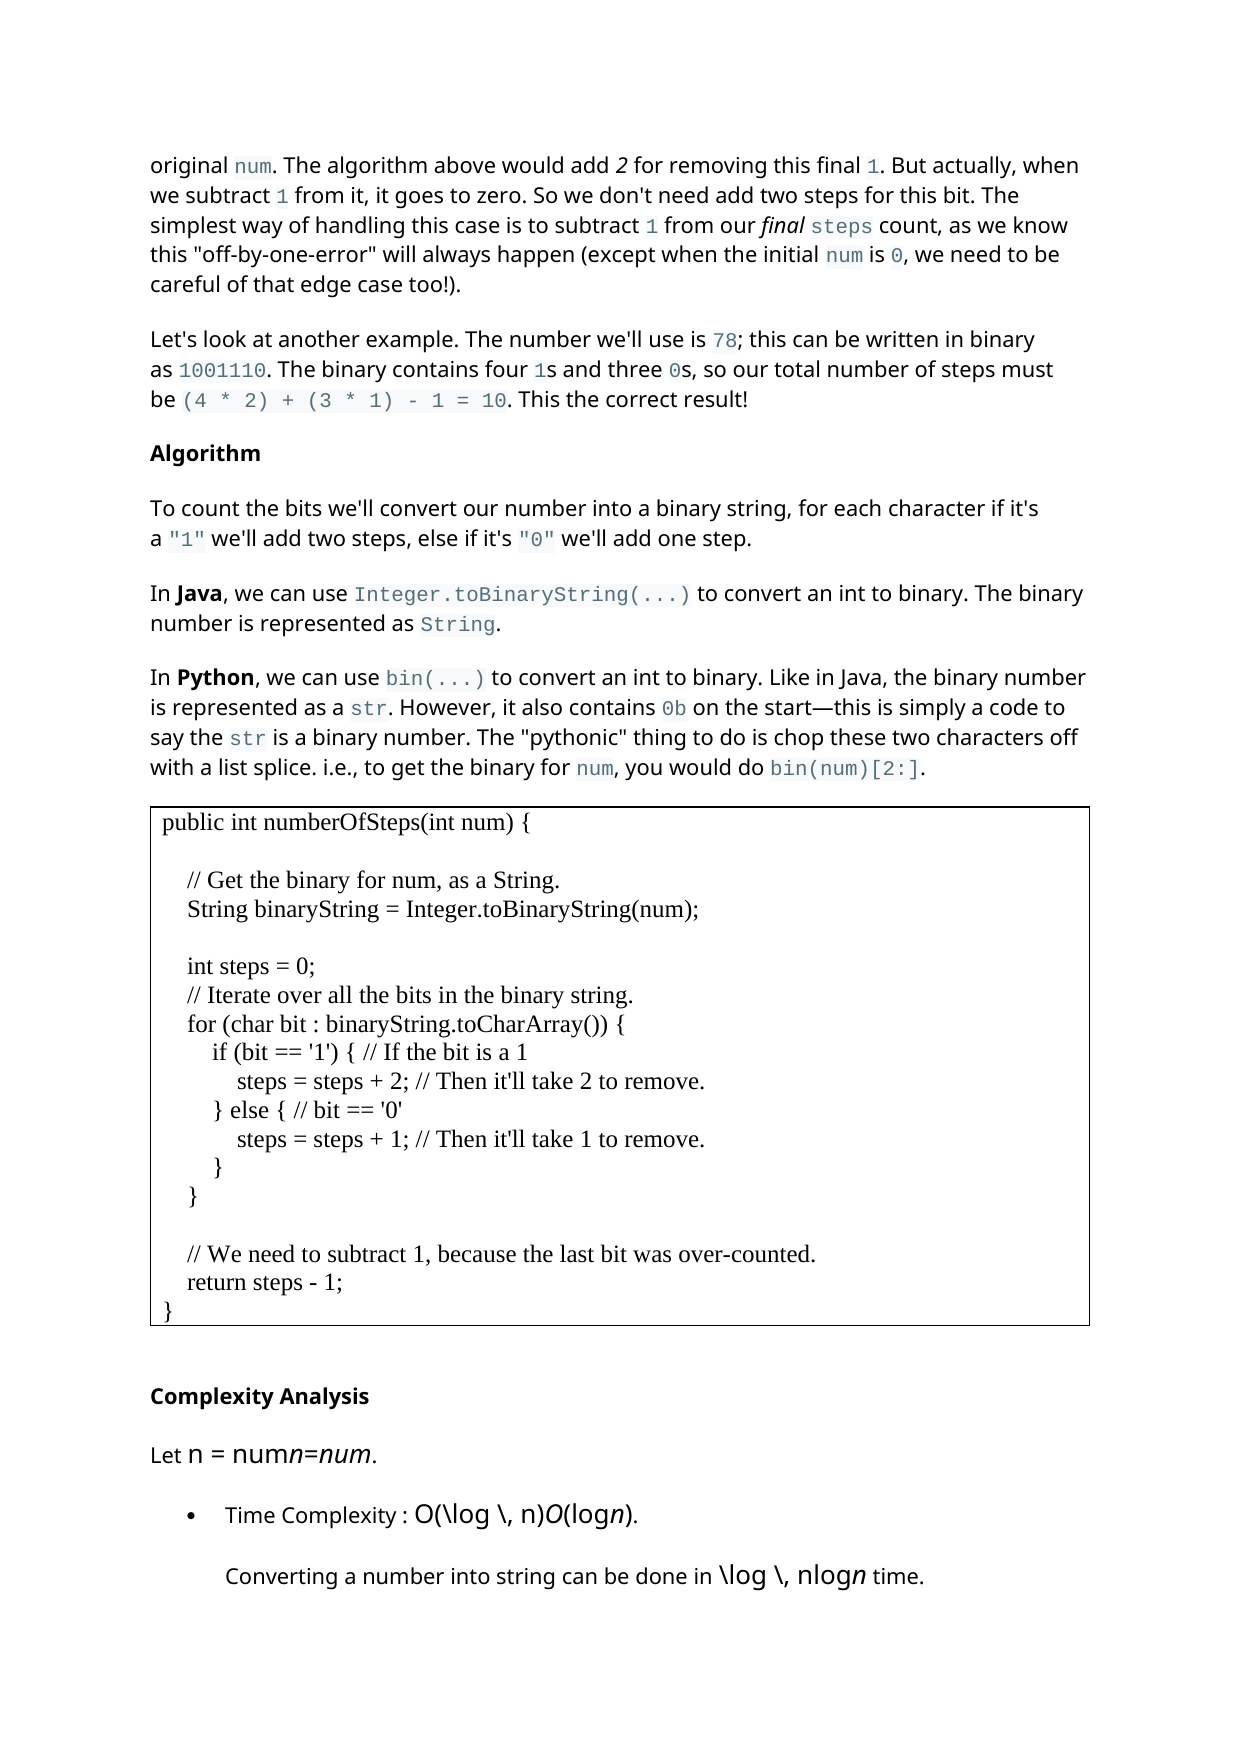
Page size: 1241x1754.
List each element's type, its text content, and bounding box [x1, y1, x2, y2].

list Time Complexity : O(\log \, n)O(logn). [187, 1496, 1090, 1532]
text In Java, we can use Integer.toBinaryString(...) to convert an int to binary. The binary number is represented as String. [150, 578, 1090, 637]
text To count the bits we'll convert our number into a binary string, for each character if it's a "1" we'll add two steps, else if it's "0" we'll add one step. [150, 493, 1090, 553]
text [150, 150, 1090, 299]
table_header public int numberOfSteps(int num) { // Get the binary for num, as a String. String binaryString = Integer.toBinaryString(num); int steps = 0; // Iterate over all the bits in the binary string. for (char bit : binaryString.toCharArray()) { if (bit == '1') { // If the bit is a 1 steps = steps + 2; // Then it'll take 2 to remove. } else { // bit == '0' steps = steps + 1; // Then it'll take 1 to remove. } } // We need to subtract 1, because the last bit was over-counted. return steps - 1; } [151, 808, 1089, 1325]
text Complexity Analysis [150, 1381, 1090, 1411]
text Algorithm [150, 438, 1090, 468]
text Let's look at another example. The number we'll use is 78; this can be written in binary as 1001110. The binary contains four 1s and three 0s, so our total number of steps must be (4 * 2) + (3 * 1) - 1 = 10. This the correct result! [150, 324, 1090, 413]
text Let n = numn=num. [150, 1436, 1090, 1471]
text Converting a number into string can be done in \log \, nlogn time. [225, 1557, 1090, 1592]
text In Python, we can use bin(...) to convert an int to binary. Like in Java, the binary number is represented as a str. However, it also contains 0b on the start—this is simply a code to say the str is a binary number. The "pythonic" thing to do is chop these two characters off with a list splice. i.e., to get the binary for num, you would do bin(num)[2:]. [150, 662, 1090, 781]
